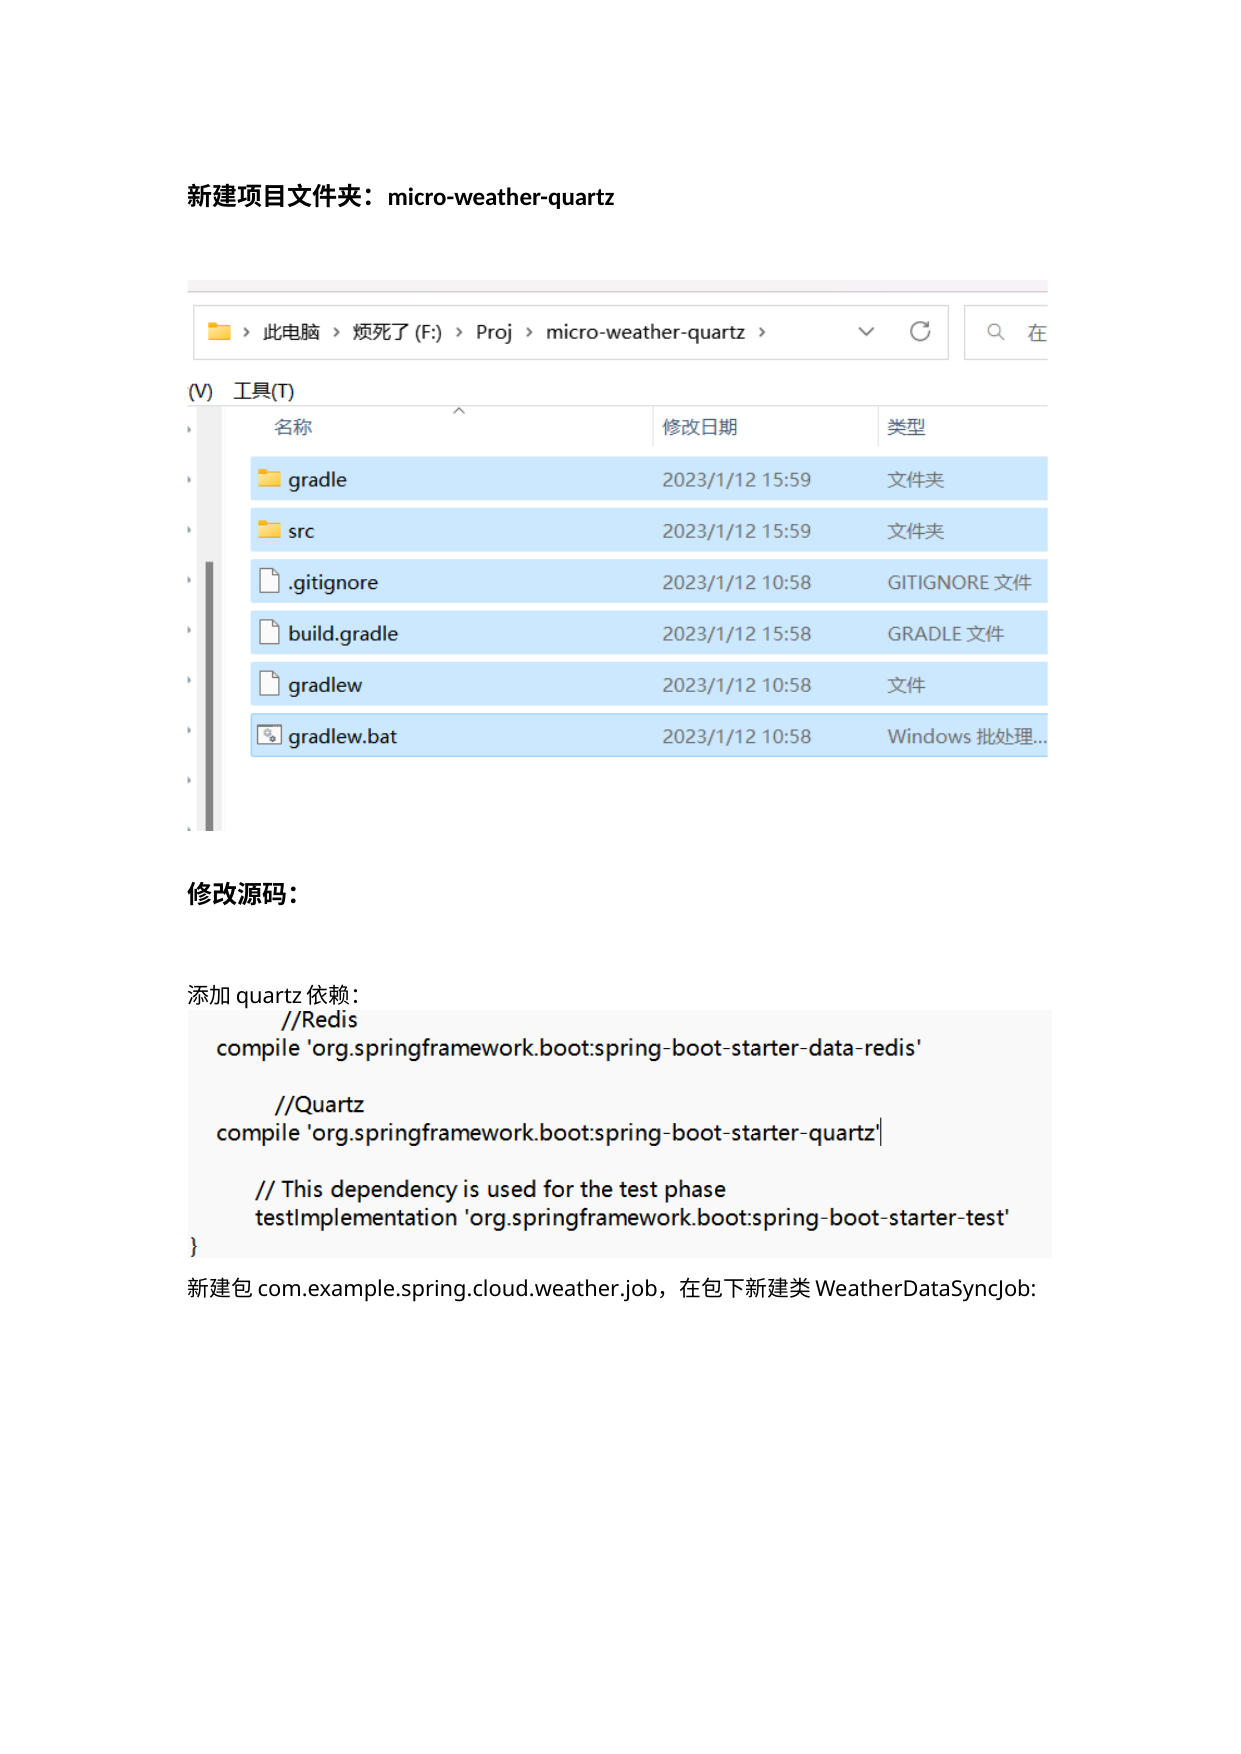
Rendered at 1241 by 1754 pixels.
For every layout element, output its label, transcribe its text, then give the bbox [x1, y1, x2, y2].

picture [187, 280, 1048, 831]
picture [187, 1010, 1053, 1258]
text 新建包com.example.spring.cloud.weather.job，在包下新建类WeatherDataSyncJob: [187, 1270, 1053, 1303]
subtitle 新建项目文件夹：micro-weather-quartz [187, 162, 1053, 227]
text 添加quartz依赖： [187, 978, 1053, 1010]
subtitle 修改源码： [187, 860, 1053, 925]
